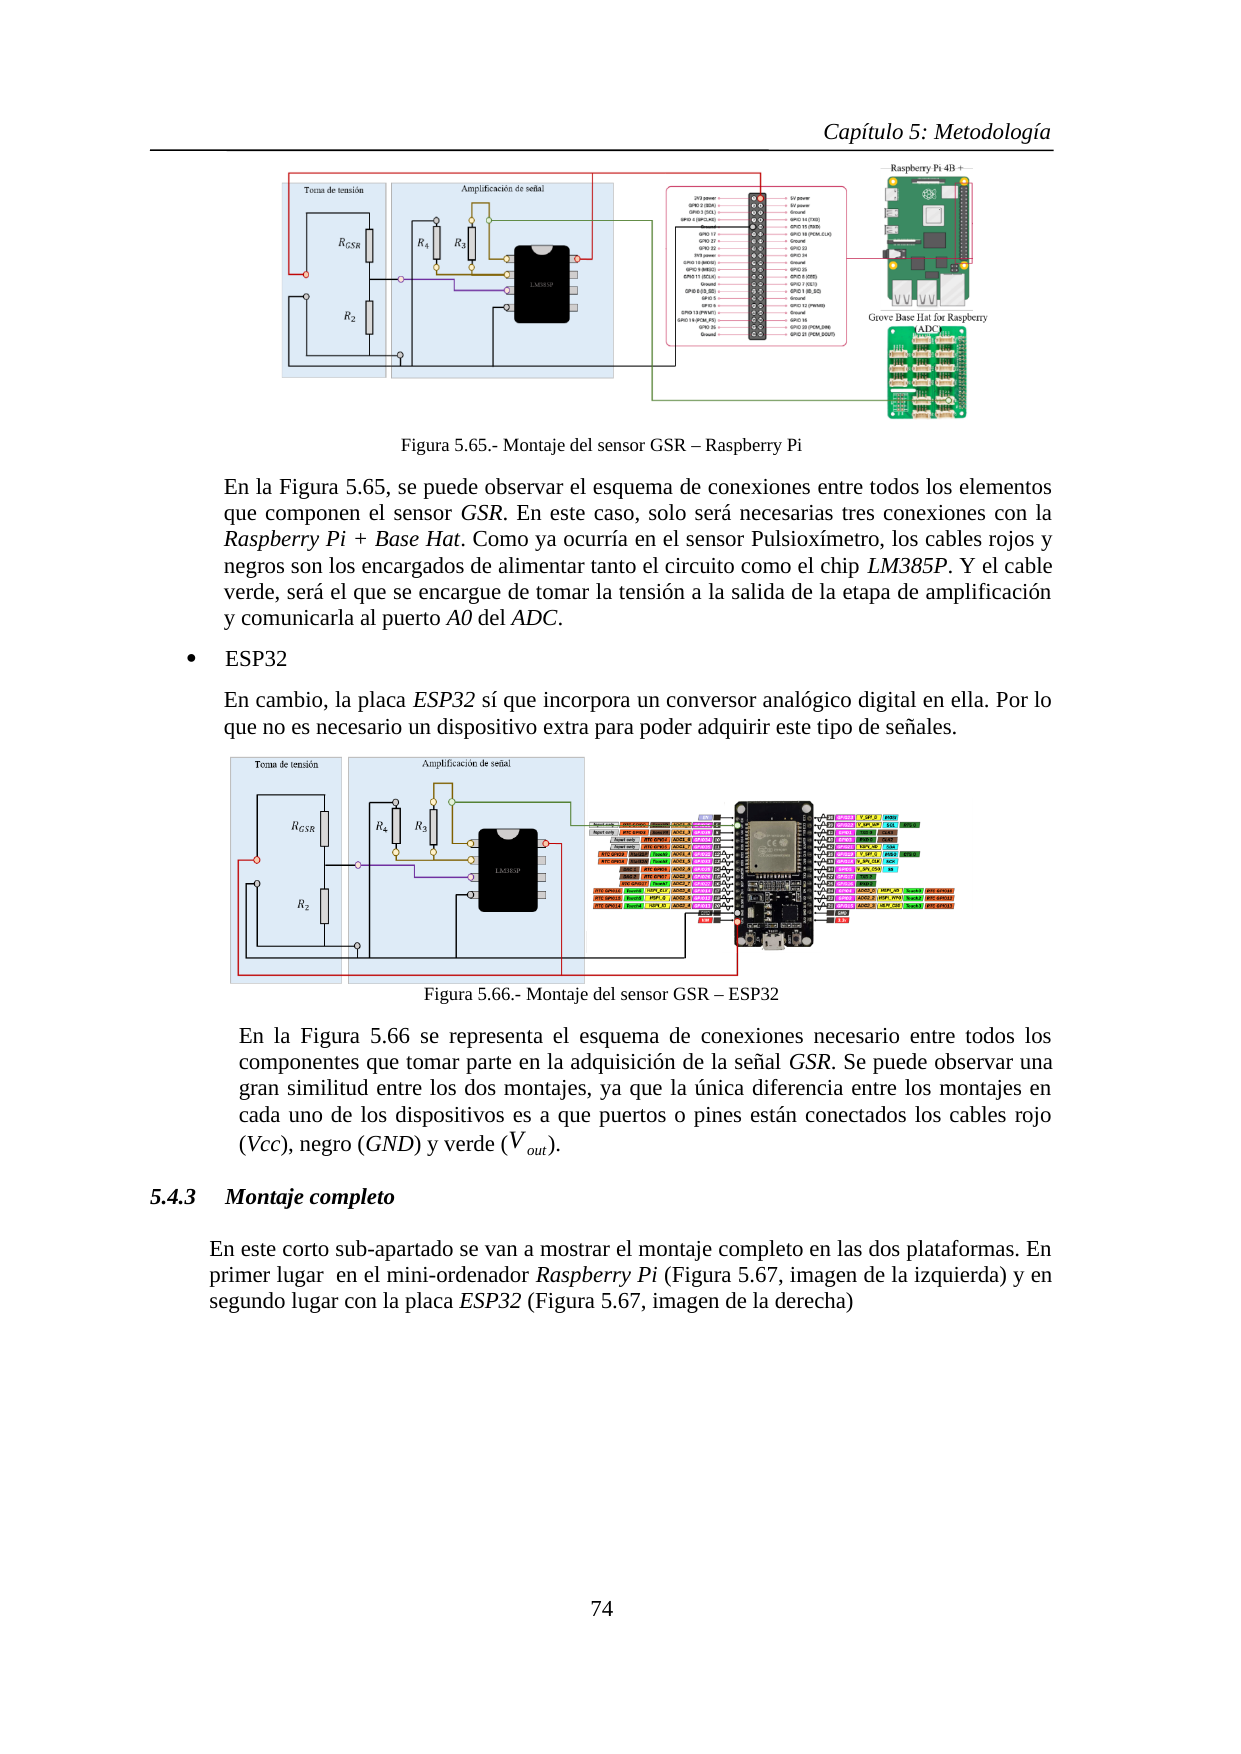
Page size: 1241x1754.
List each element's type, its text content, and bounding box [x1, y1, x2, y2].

picture [230, 753, 973, 984]
subtitle Montaje completo [150, 1183, 1053, 1210]
picture [281, 159, 995, 420]
list ESP32 [187, 645, 1053, 672]
text En cambio, la placa ESP32 sí que incorpora un conversor analógico digital en ella. Por lo que no es necesario un dispositivo extra para poder adquirir este tipo de señales. [224, 686, 1053, 739]
